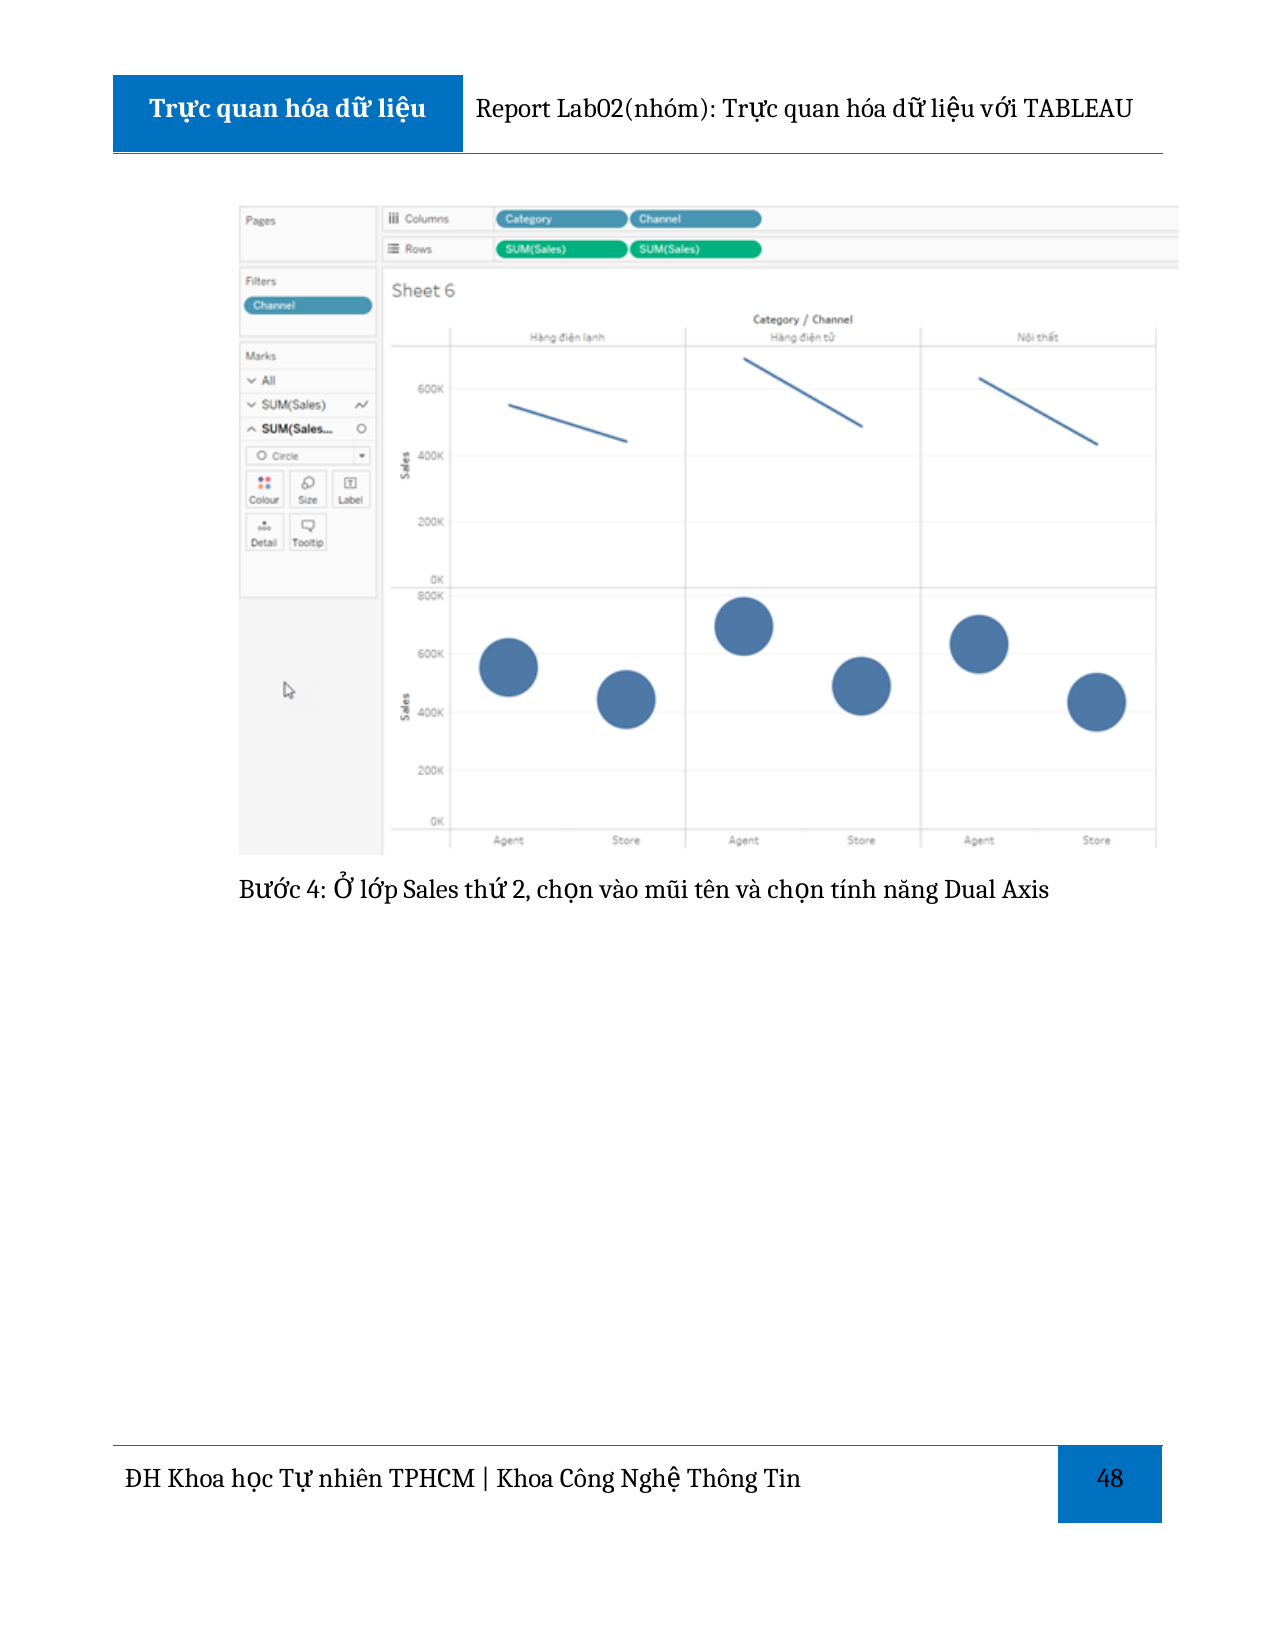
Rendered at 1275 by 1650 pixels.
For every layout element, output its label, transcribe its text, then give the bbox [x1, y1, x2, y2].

picture [238, 205, 1179, 855]
list Bước 4: Ở lớp Sales thứ 2, chọn vào mũi tên và chọn tính năng Dual Axis [239, 874, 1162, 906]
